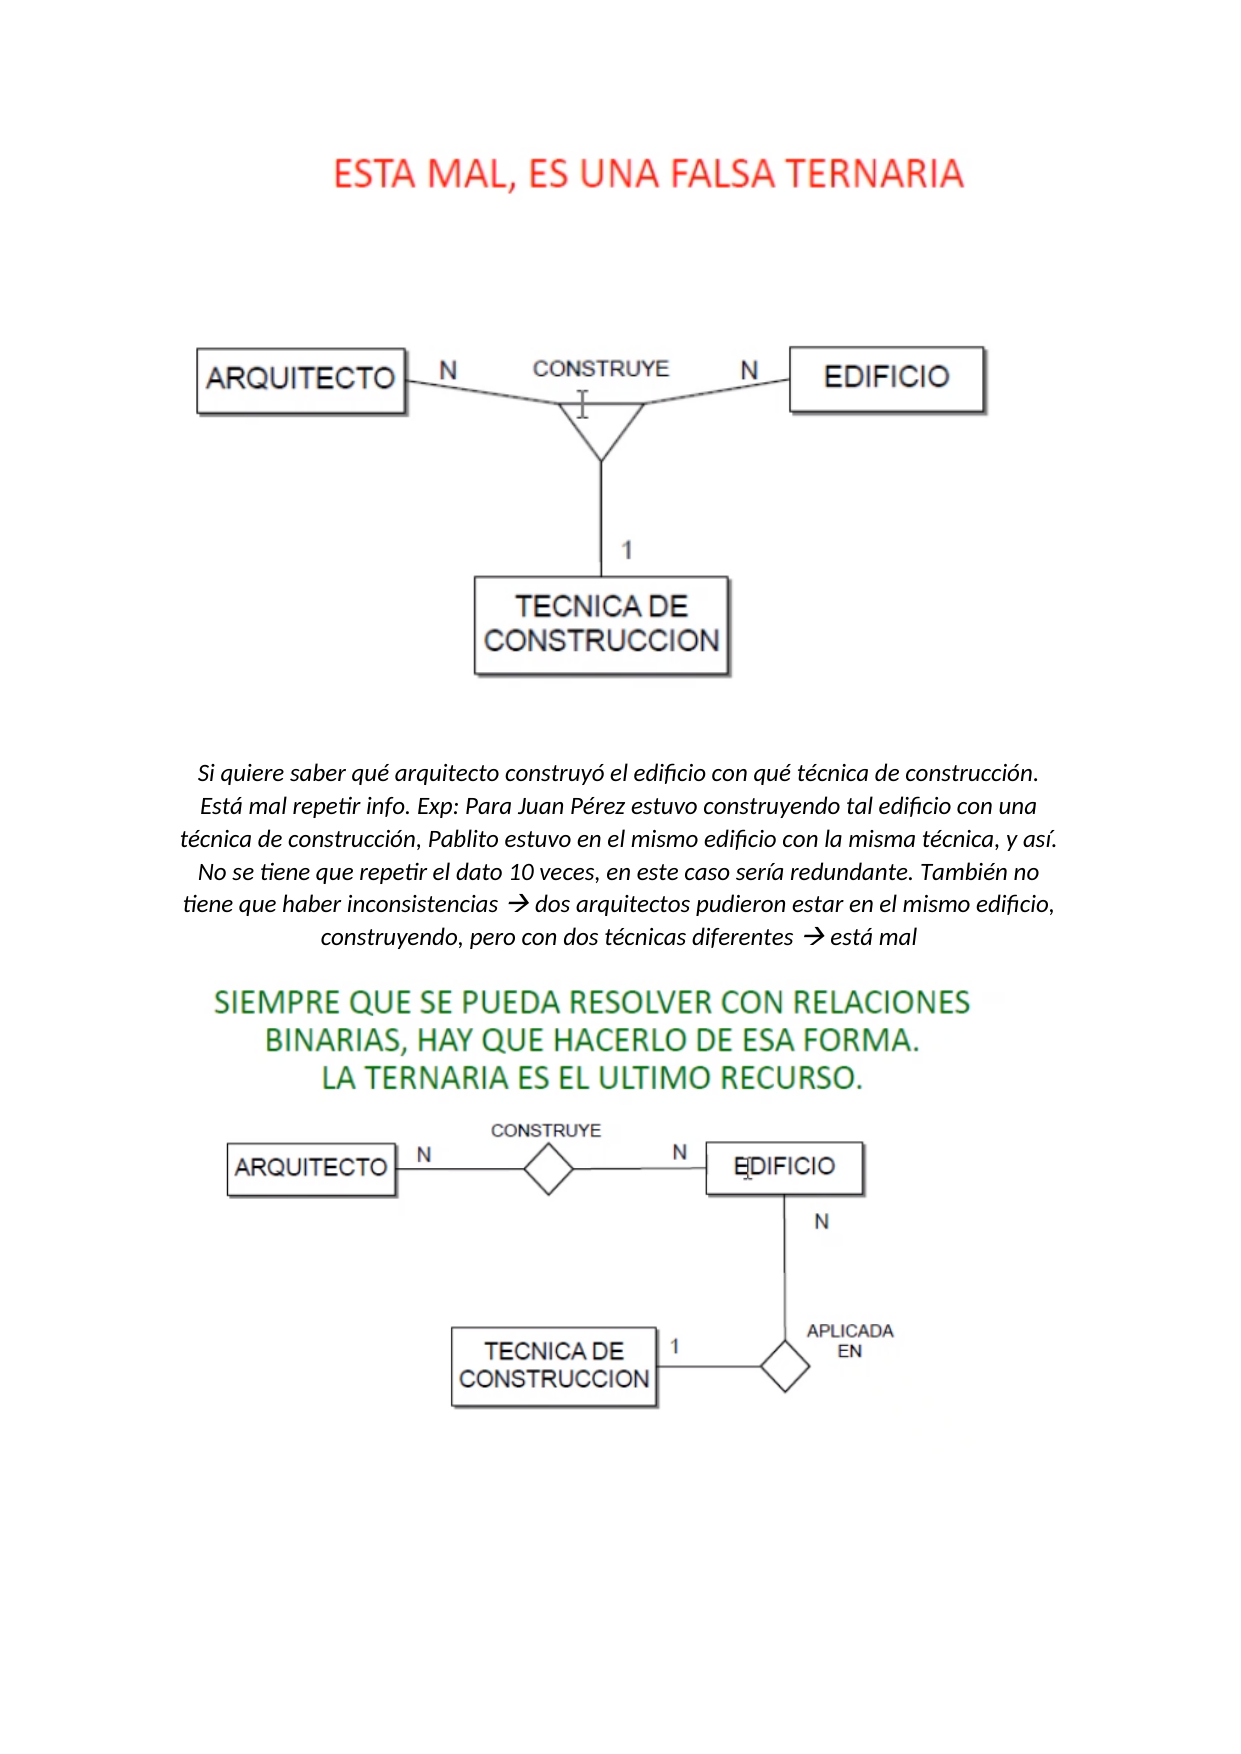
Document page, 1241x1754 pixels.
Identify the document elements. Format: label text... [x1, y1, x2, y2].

text Si quiere saber qué arquitecto construyó el edificio con qué técnica de construcción. Está mal repetir info. Exp: Para Juan Pérez estuvo construyendo tal edificio con una técnica de construcción, Pablito estuvo en el mismo edificio con la misma técnica, y así. No se tiene que repetir el dato 10 veces, en este caso sería redundante. También no tiene que haber inconsistencias dos arquitectos pudieron estar en el mismo edificio, construyendo, pero con dos técnicas diferentes está mal [177, 757, 1063, 952]
picture [177, 971, 1058, 1452]
picture [177, 147, 1063, 739]
